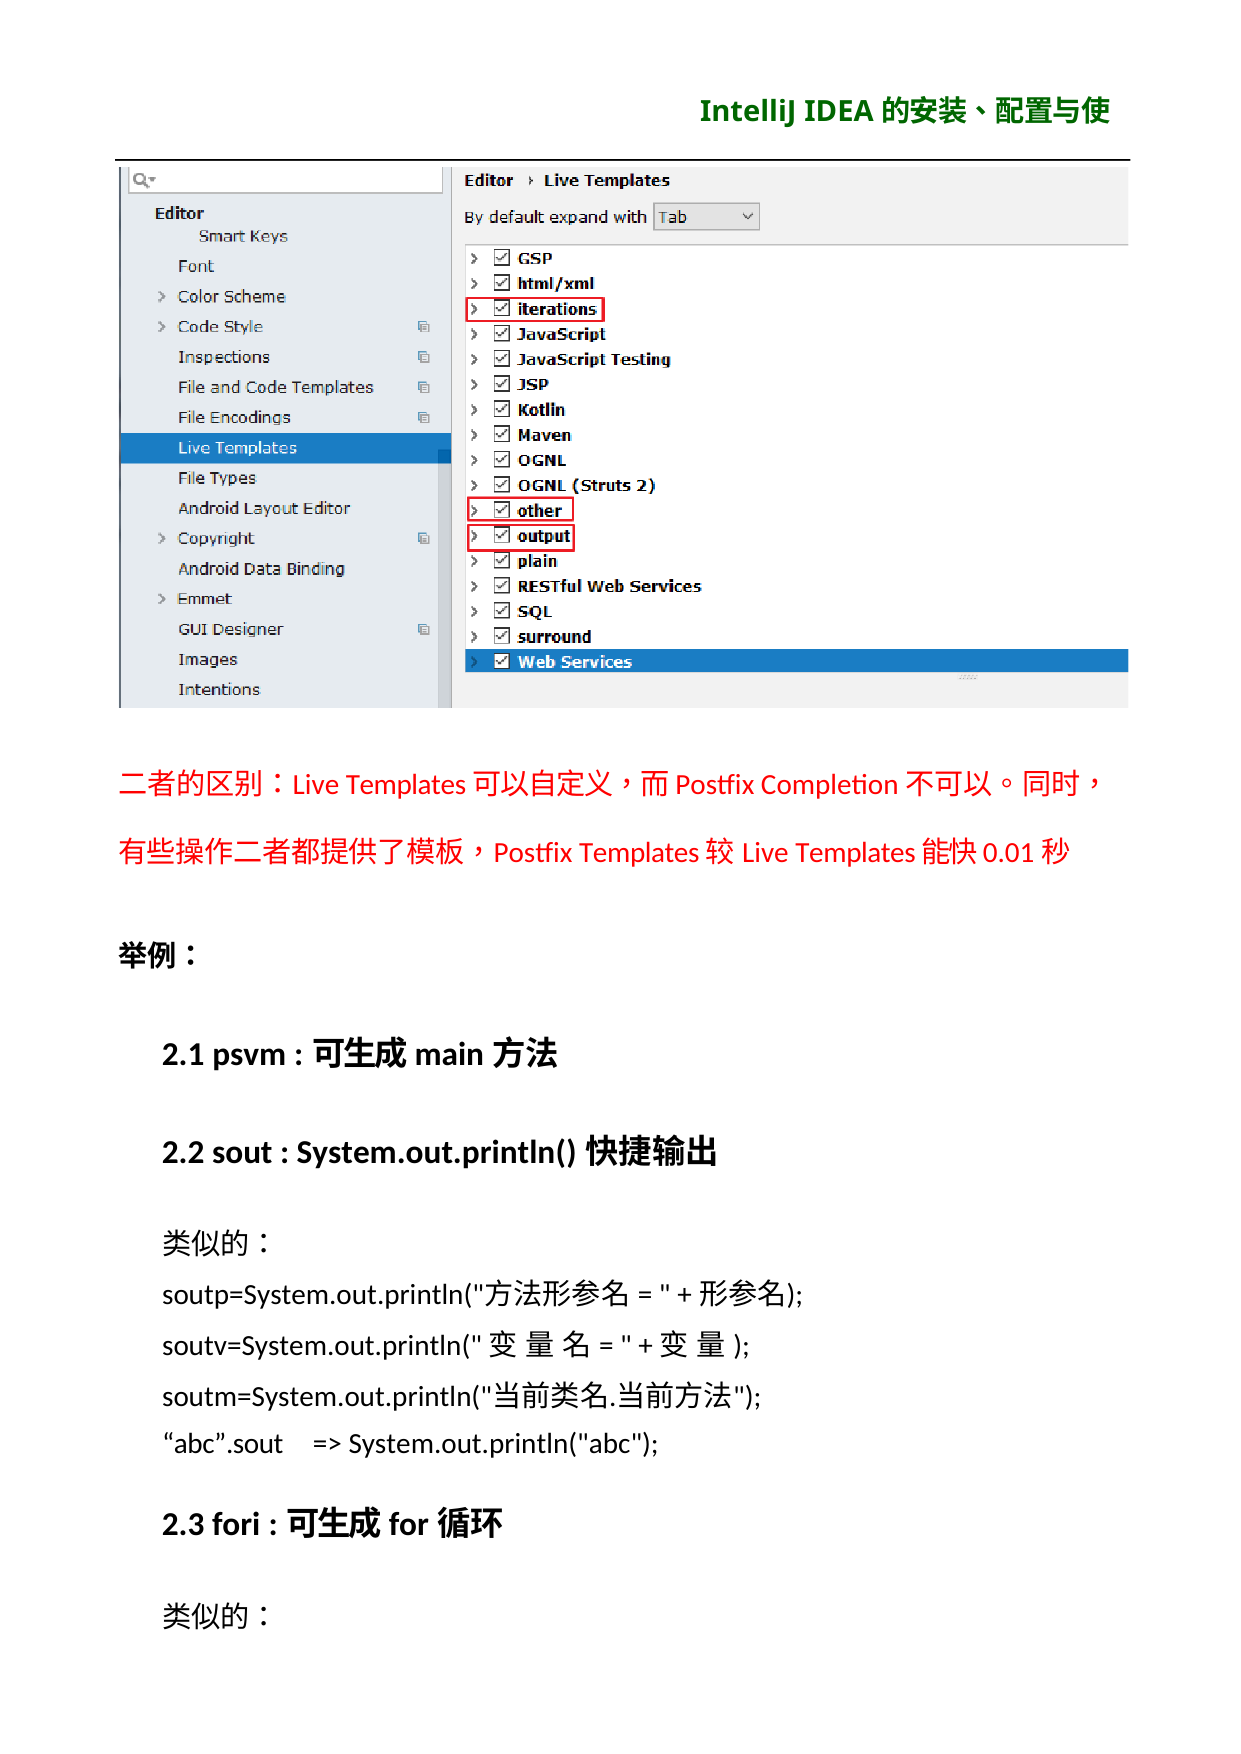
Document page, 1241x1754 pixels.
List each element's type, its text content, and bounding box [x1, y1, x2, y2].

list psvm : 可生成 main 方法 [162, 1030, 1213, 1075]
text 类似的： [162, 1596, 1213, 1636]
subtitle 举例： [118, 935, 1213, 974]
picture [115, 159, 1131, 708]
text 类似的： [162, 1223, 1213, 1263]
list sout : System.out.println() 快捷输出 [162, 1127, 1213, 1173]
subtitle fori : 可生成 for 循环 [162, 1500, 1213, 1546]
text 二者的区别：Live Templates 可以自定义，而 Postfix Completion 不可以。同时， 有些操作二者都提供了模板，Postfix Templates 较Live Templates 能快 0.01 秒 [118, 763, 1128, 871]
text soutp=System.out.println("方法形参名 = " + 形参名); soutv=System.out.println(" 变 量 名 = " + 变 量 ); soutm=System.out.println("当前类名.当前方法"); “abc”.sout => System.out.println("abc"); [162, 1274, 817, 1460]
